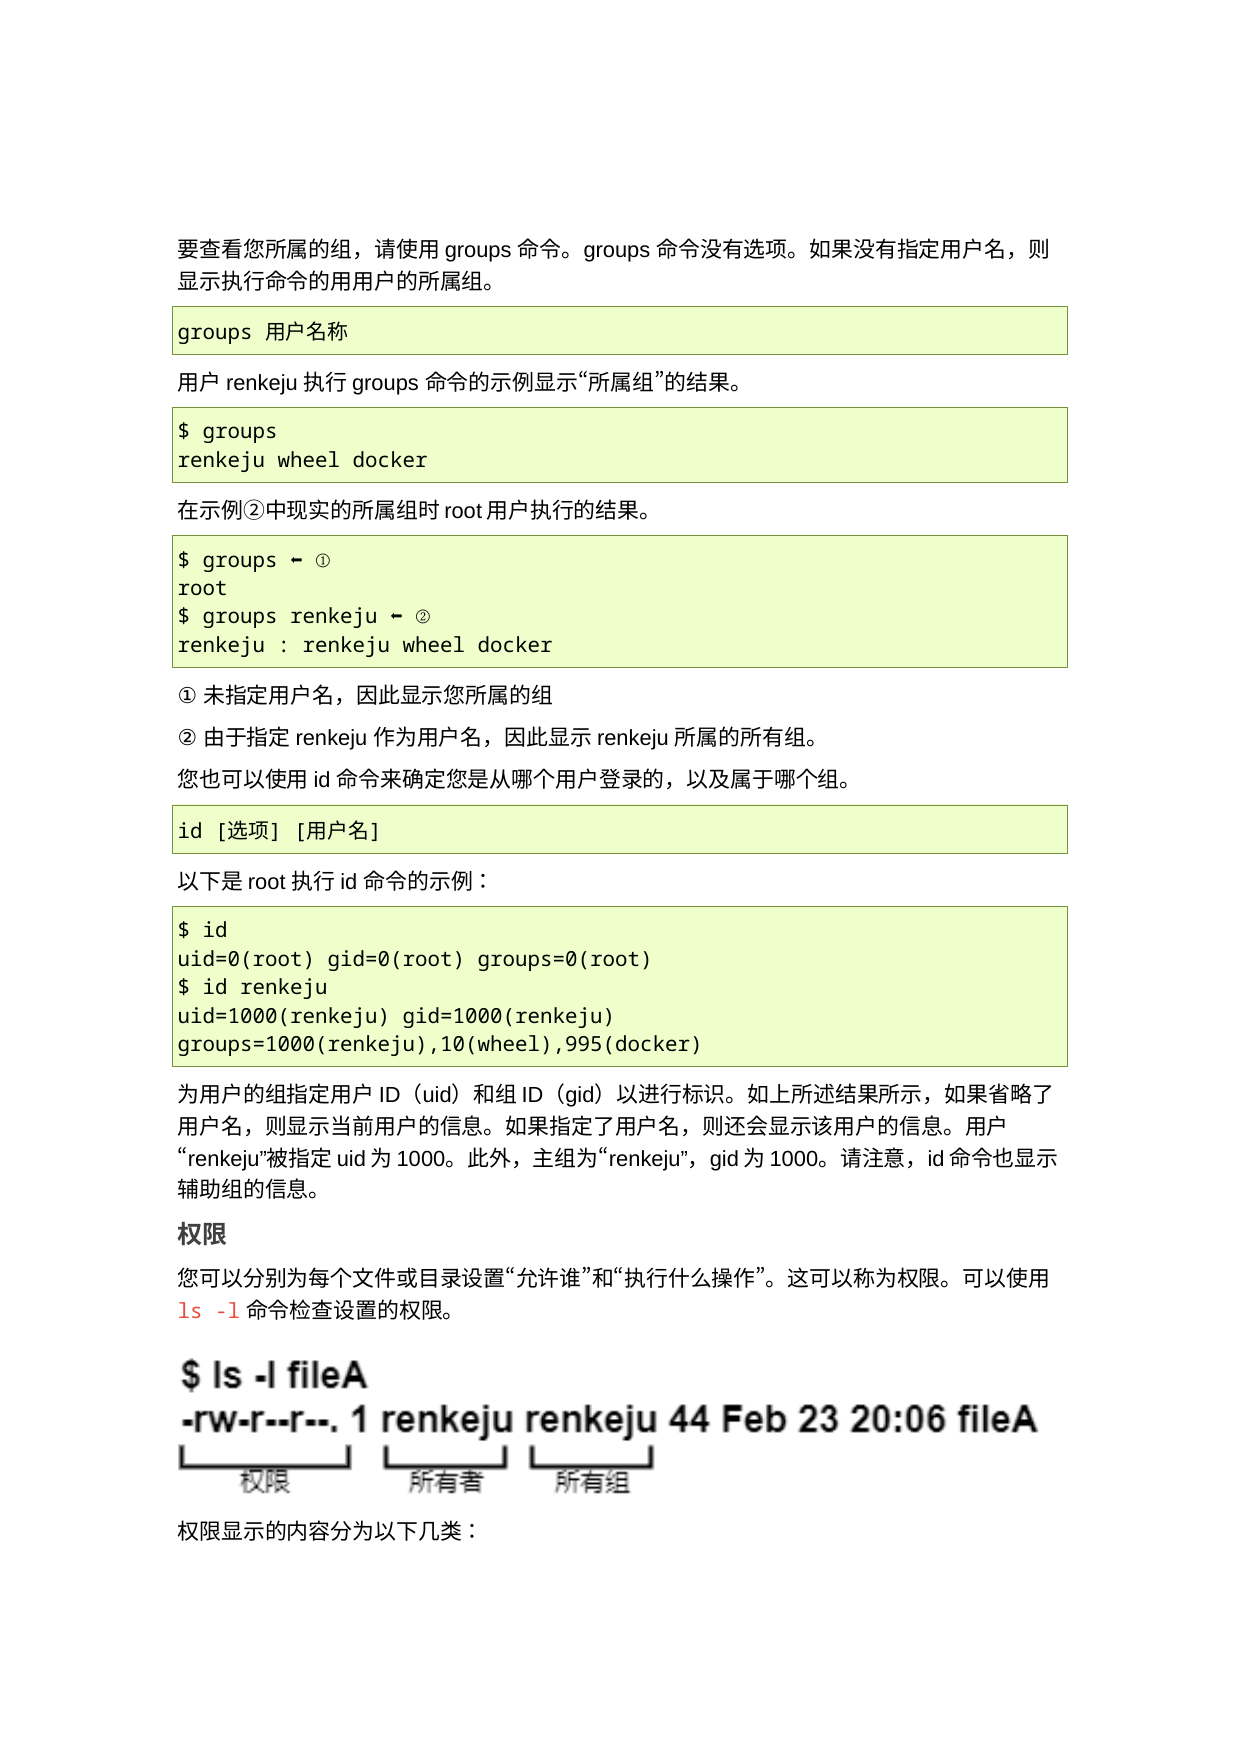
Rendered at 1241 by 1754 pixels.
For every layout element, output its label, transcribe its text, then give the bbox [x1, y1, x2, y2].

text 在示例②中现实的所属组时root用户执行的结果。 [177, 493, 1063, 525]
text 您可以分别为每个文件或目录设置“允许谁”和“执行什么操作”。这可以称为权限。可以使用 ls -l 命令检查设置的权限。 [177, 1261, 1063, 1324]
text groups 用户名称 [173, 307, 1067, 354]
text $ groups ⬅ ① root $ groups renkeju ⬅ ② renkeju : renkeju wheel docker [173, 536, 1067, 667]
text 权限显示的内容分为以下几类： [177, 1514, 1063, 1546]
picture [177, 1335, 1055, 1504]
text 要查看您所属的组，请使用 groups 命令。groups 命令没有选项。如果没有指定用户名，则显示执行命令的用用户的所属组。 [177, 232, 1063, 295]
text ① 未指定用户名，因此显示您所属的组 [177, 678, 1063, 710]
subtitle 权限 [177, 1214, 1063, 1251]
text 用户 renkeju 执行groups 命令的示例显示“所属组”的结果。 [177, 365, 1063, 397]
text id [选项] [用户名] [173, 806, 1067, 853]
text ② 由于指定 renkeju 作为用户名，因此显示 renkeju 所属的所有组。 [177, 720, 1063, 752]
text 以下是 root 执行 id 命令的示例： [177, 864, 1063, 896]
text $ id uid=0(root) gid=0(root) groups=0(root) $ id renkeju uid=1000(renkeju) gid=1000(renkeju) groups=1000(renkeju),10(wheel),995(docker) [173, 907, 1067, 1066]
text $ groups renkeju wheel docker [173, 408, 1067, 482]
text 为用户的组指定用户ID（uid）和组ID（gid）以进行标识。如上所述结果所示，如果省略了用户名，则显示当前用户的信息。如果指定了用户名，则还会显示该用户的信息。用户“renkeju”被指定uid为1000。此外，主组为“renkeju”，gid为1000。请注意，id命令也显示辅助组的信息。 [177, 1077, 1063, 1204]
text 您也可以使用 id 命令来确定您是从哪个用户登录的，以及属于哪个组。 [177, 762, 1063, 794]
